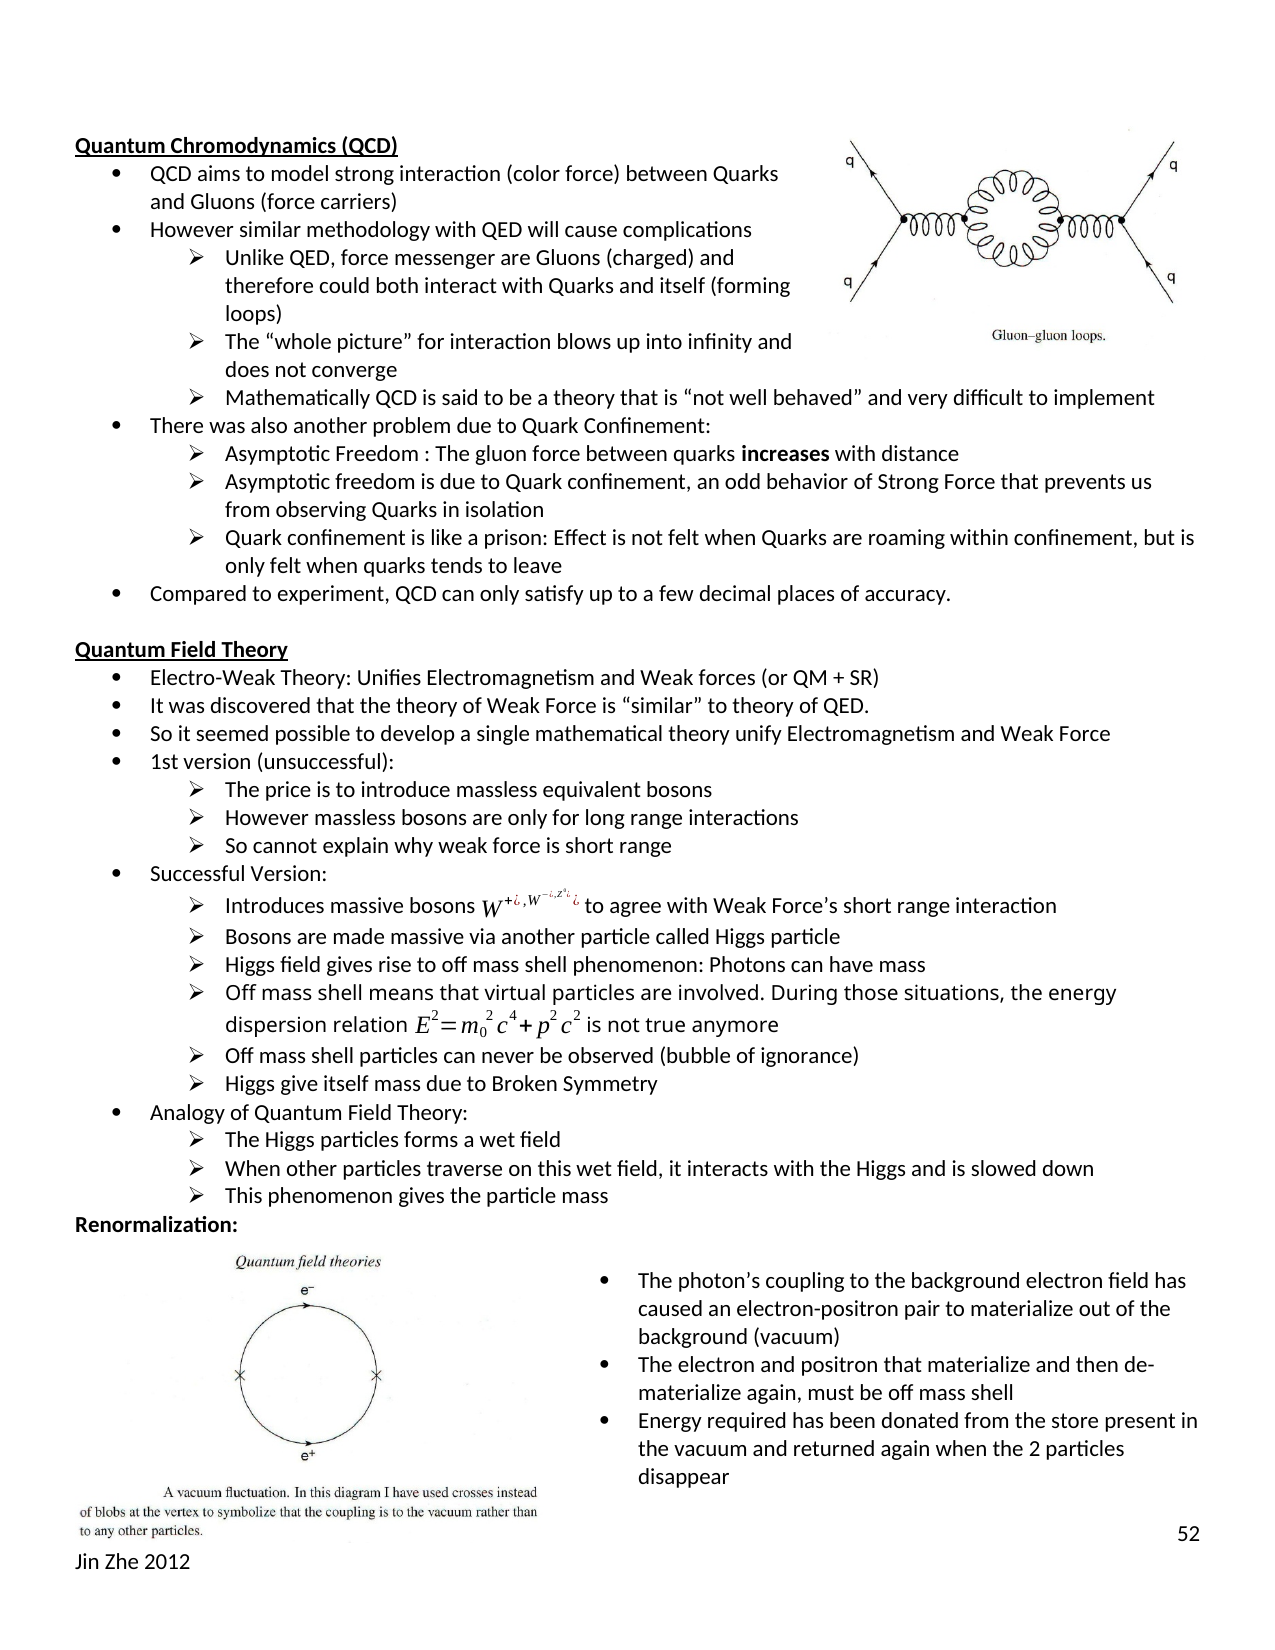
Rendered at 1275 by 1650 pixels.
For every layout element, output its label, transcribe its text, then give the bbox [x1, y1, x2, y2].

list However massless bosons are only for long range interactions [187, 803, 1200, 832]
list There was also another problem due to Quark Confinement: [112, 411, 1200, 439]
list Off mass shell particles can never be observed (bubble of ignorance) [187, 1042, 1200, 1069]
list However similar methodology with QED will cause complications [112, 215, 821, 243]
list Higgs give itself mass due to Broken Symmetry [187, 1069, 1200, 1098]
list Bosons are made massive via another particle called Higgs particle [187, 922, 1200, 950]
text Renormalization: [75, 1210, 1200, 1238]
list The photon’s coupling to the background electron field has caused an electron-positron pair to materialize out of the background (vacuum) [544, 1266, 1200, 1350]
picture [71, 1252, 544, 1543]
list When other particles traverse on this wet field, it interacts with the Higgs and is slowed down [187, 1154, 1200, 1182]
list 1st version (unsuccessful): [112, 747, 1200, 776]
list The electron and positron that materialize and then de-materialize again, must be off mass shell [544, 1350, 1200, 1406]
list Asymptotic Freedom : The gluon force between quarks increases with distance [187, 439, 1200, 467]
list Energy required has been donated from the store present in the vacuum and returned again when the 2 particles disappear [544, 1406, 1200, 1490]
list Off mass shell means that virtual particles are involved. During those situations, the energy dispersion relation is not true anymore [187, 978, 1200, 1042]
list The Higgs particles forms a wet field [187, 1126, 1200, 1154]
text Quantum Chromodynamics (QCD) [75, 131, 821, 159]
text Quantum Field Theory [75, 635, 1200, 663]
list Asymptotic freedom is due to Quark confinement, an odd behavior of Strong Force that prevents us from observing Quarks in isolation [187, 467, 1200, 523]
list Successful Version: [112, 859, 1200, 888]
list This phenomenon gives the particle mass [187, 1182, 1200, 1210]
list The price is to introduce massless equivalent bosons [187, 776, 1200, 803]
picture [821, 126, 1207, 360]
list Unlike QED, force messenger are Gluons (charged) and therefore could both interact with Quarks and itself (forming loops) [187, 243, 821, 327]
list Compared to experiment, QCD can only satisfy up to a few decimal places of accuracy. [112, 579, 1200, 607]
list QCD aims to model strong interaction (color force) between Quarks and Gluons (force carriers) [112, 159, 821, 215]
list Introduces massive bosons to agree with Weak Force’s short range interaction [187, 888, 1200, 922]
list It was discovered that the theory of Weak Force is “similar” to theory of QED. [112, 691, 1200, 719]
list Electro-Weak Theory: Unifies Electromagnetism and Weak forces (or QM + SR) [112, 663, 1200, 691]
list The “whole picture” for interaction blows up into infinity and does not converge [187, 327, 1200, 383]
list Mathematically QCD is said to be a theory that is “not well behaved” and very difficult to implement [187, 383, 1200, 411]
list So cannot explain why weak force is short range [187, 832, 1200, 859]
list Analogy of Quantum Field Theory: [112, 1098, 1200, 1126]
list Higgs field gives rise to off mass shell phenomenon: Photons can have mass [187, 950, 1200, 978]
list Quark confinement is like a prison: Effect is not felt when Quarks are roaming within confinement, but is only felt when quarks tends to leave [187, 523, 1200, 579]
list So it seemed possible to develop a single mathematical theory unify Electromagnetism and Weak Force [112, 719, 1200, 747]
